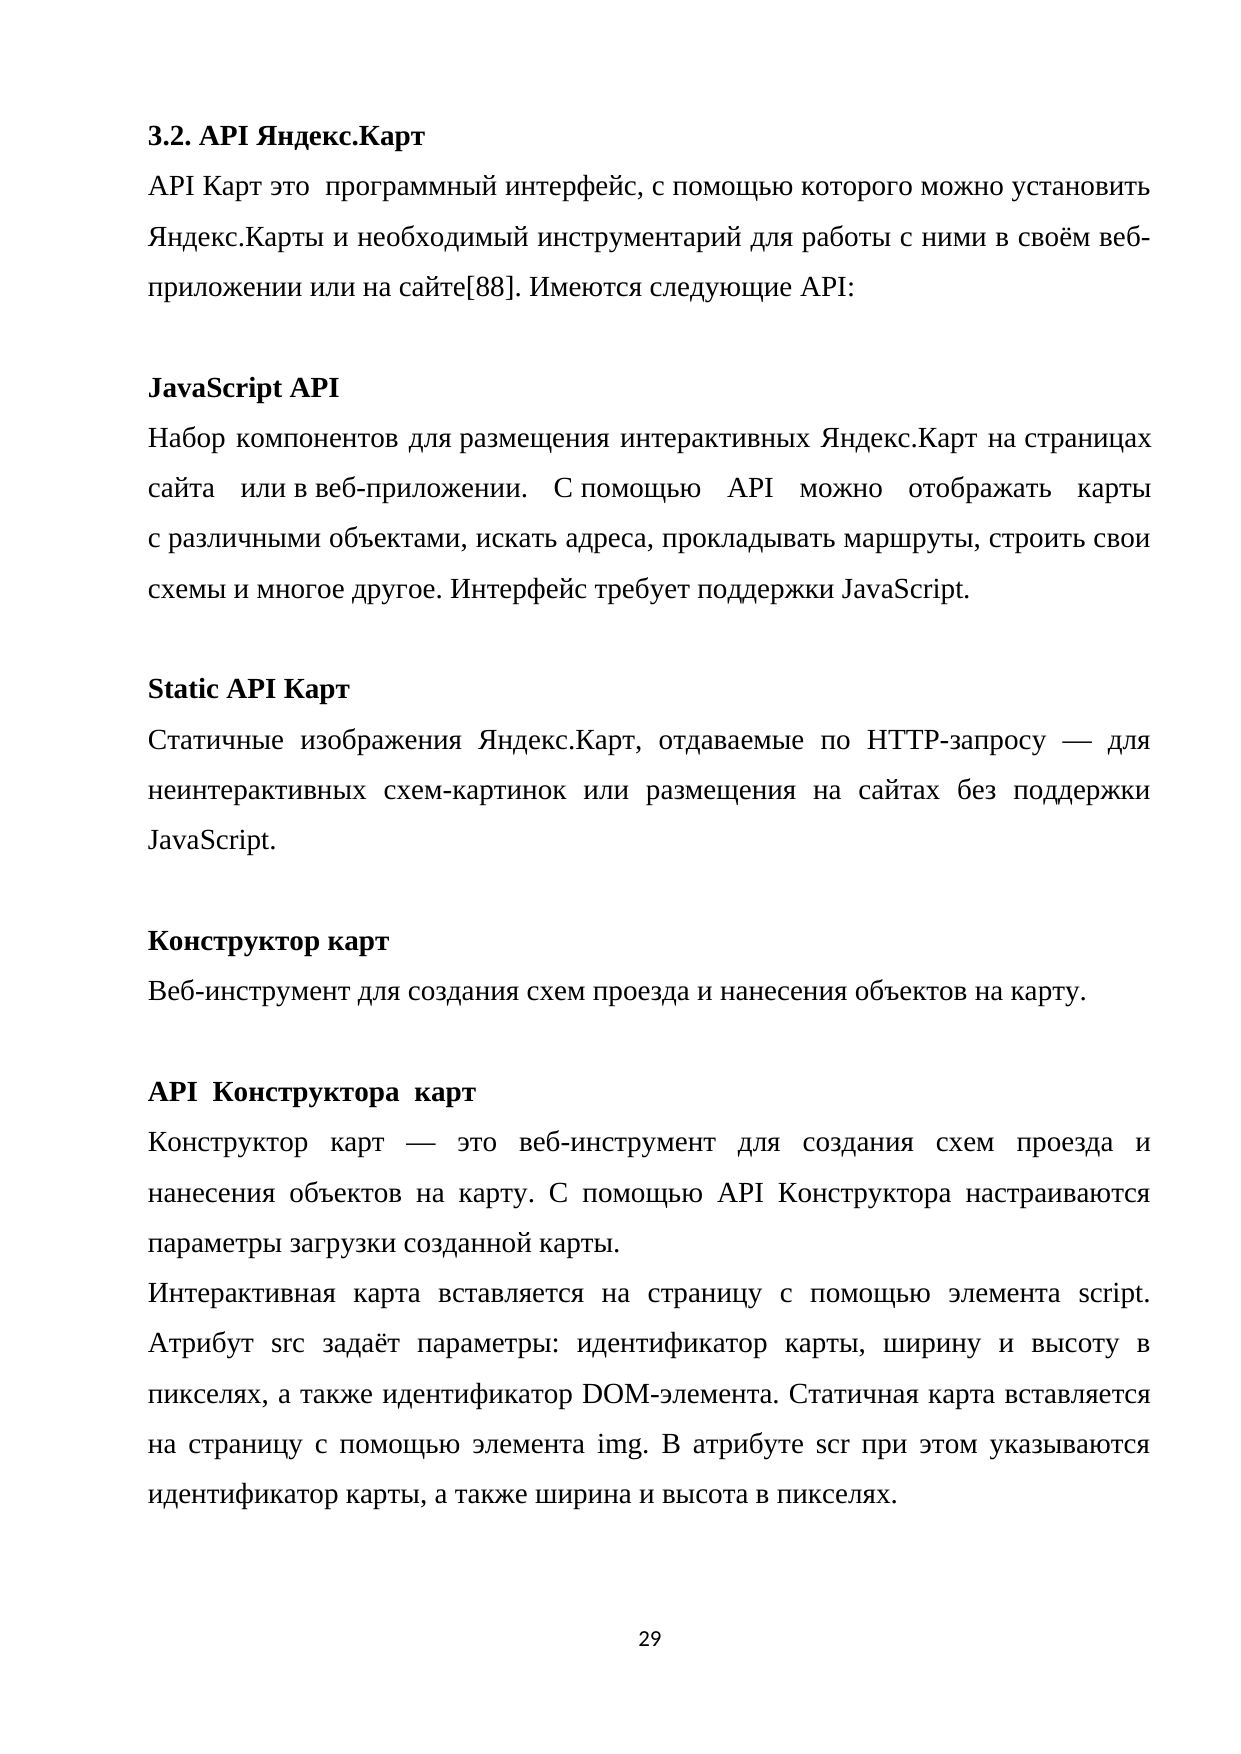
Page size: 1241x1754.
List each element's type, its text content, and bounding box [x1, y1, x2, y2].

text API Карт это программный интерфейс, с помощью которого можно установить Яндекс.Карты и необходимый инструментарий для работы с ними в своём веб-приложении или на сайте[88]. Имеются следующие API: [148, 168, 1152, 303]
text Static API Карт [148, 672, 1152, 705]
text 3.2. API Яндекс.Карт [148, 118, 1152, 152]
text API Конструктора карт [148, 1074, 1152, 1108]
text Конструктор карт [148, 923, 1152, 957]
text Статичные изображения Яндекс.Карт, отдаваемые по HTTP-запросу — для неинтерактивных схем-картинок или размещения на сайтах без поддержки JavaScript. [148, 722, 1152, 856]
text JavaScript API [148, 370, 1152, 403]
text Конструктор карт — это веб-инструмент для создания схем проезда и нанесения объектов на карту. С помощью API Конструктора настраиваются параметры загрузки созданной карты. [148, 1124, 1152, 1258]
text Веб-инструмент для создания схем проезда и нанесения объектов на карту. [148, 973, 1152, 1007]
text Набор компонентов для размещения интерактивных Яндекс.Карт на страницах сайта или в веб-приложении. С помощью API можно отображать карты с различными объектами, искать адреса, прокладывать маршруты, строить свои схемы и многое другое. Интерфейс требует поддержки JavaScript. [148, 420, 1152, 604]
text Интерактивная карта вставляется на страницу с помощью элемента script. Атрибут src задаёт параметры: идентификатор карты, ширину и высоту в пикселях, а также идентификатор DOM-элемента. Статичная карта вставляется на страницу с помощью элемента img. В атрибуте scr при этом указываются идентификатор карты, а также ширина и высота в пикселях. [148, 1275, 1152, 1510]
